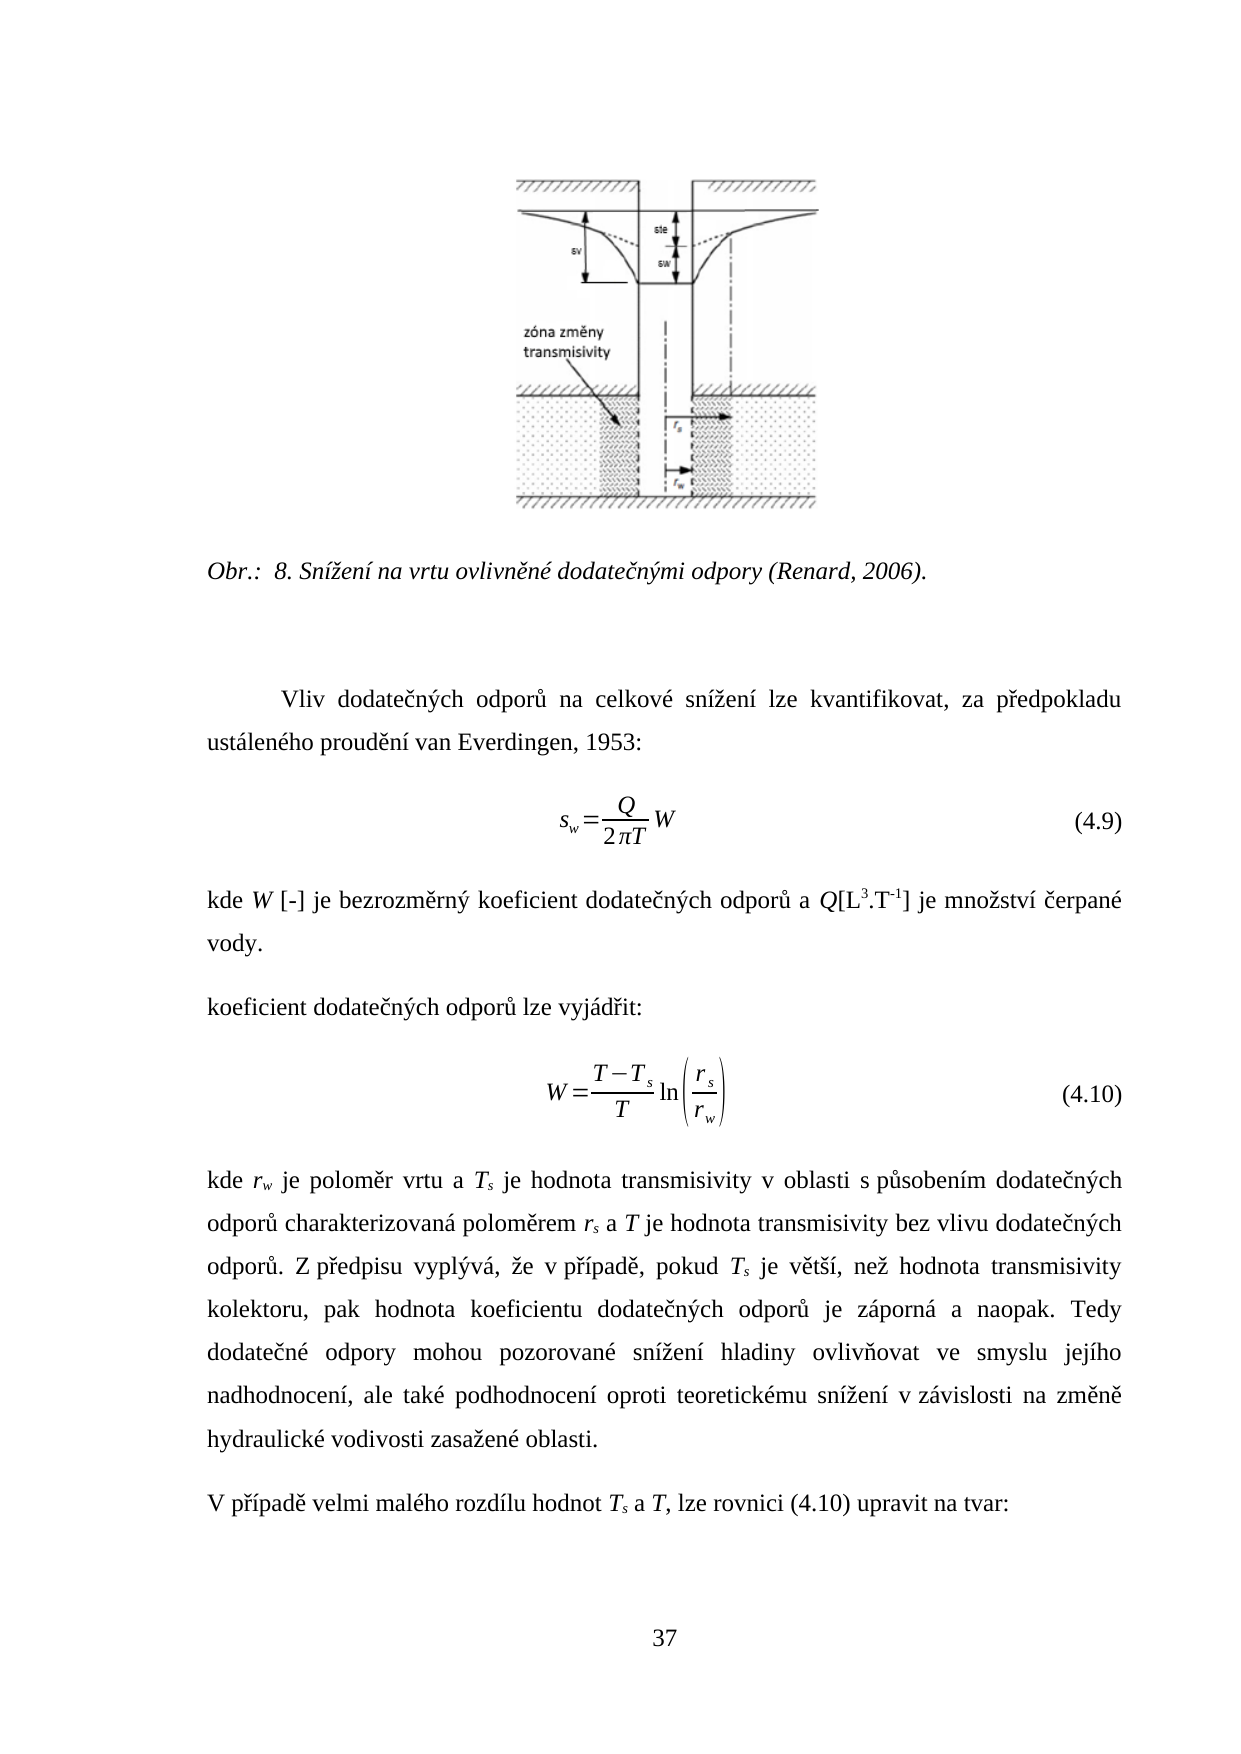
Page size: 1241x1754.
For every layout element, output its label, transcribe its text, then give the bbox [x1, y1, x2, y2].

text Obr.: 8. Snížení na vrtu ovlivněné dodatečnými odpory (Renard, 2006). [207, 556, 1122, 585]
text kde W [-] je bezrozměrný koeficient dodatečných odporů a Q[L3.T-1] je množství čerpané vody. [207, 885, 1122, 957]
text (4.9) [207, 791, 1122, 850]
text koeficient dodatečných odporů lze vyjádřit: [207, 992, 1122, 1021]
text V případě velmi malého rozdílu hodnot Ts a T, lze rovnici (4.10) upravit na tvar: [207, 1488, 1122, 1516]
text (4.10) [207, 1056, 1122, 1130]
text Vliv dodatečných odporů na celkové snížení lze kvantifikovat, za předpokladu ustáleného proudění van Everdingen, 1953: [207, 684, 1122, 756]
picture [505, 177, 824, 521]
text kde rw je poloměr vrtu a Ts je hodnota transmisivity v oblasti s působením dodatečných odporů charakterizovaná poloměrem rs a T je hodnota transmisivity bez vlivu dodatečných odporů. Z předpisu vyplývá, že v případě, pokud Ts je větší, než hodnota transmisivity kolektoru, pak hodnota koeficientu dodatečných odporů je záporná a naopak. Tedy dodatečné odpory mohou pozorované snížení hladiny ovlivňovat ve smyslu jejího nadhodnocení, ale také podhodnocení oproti teoretickému snížení v závislosti na změně hydraulické vodivosti zasažené oblasti. [207, 1165, 1122, 1452]
